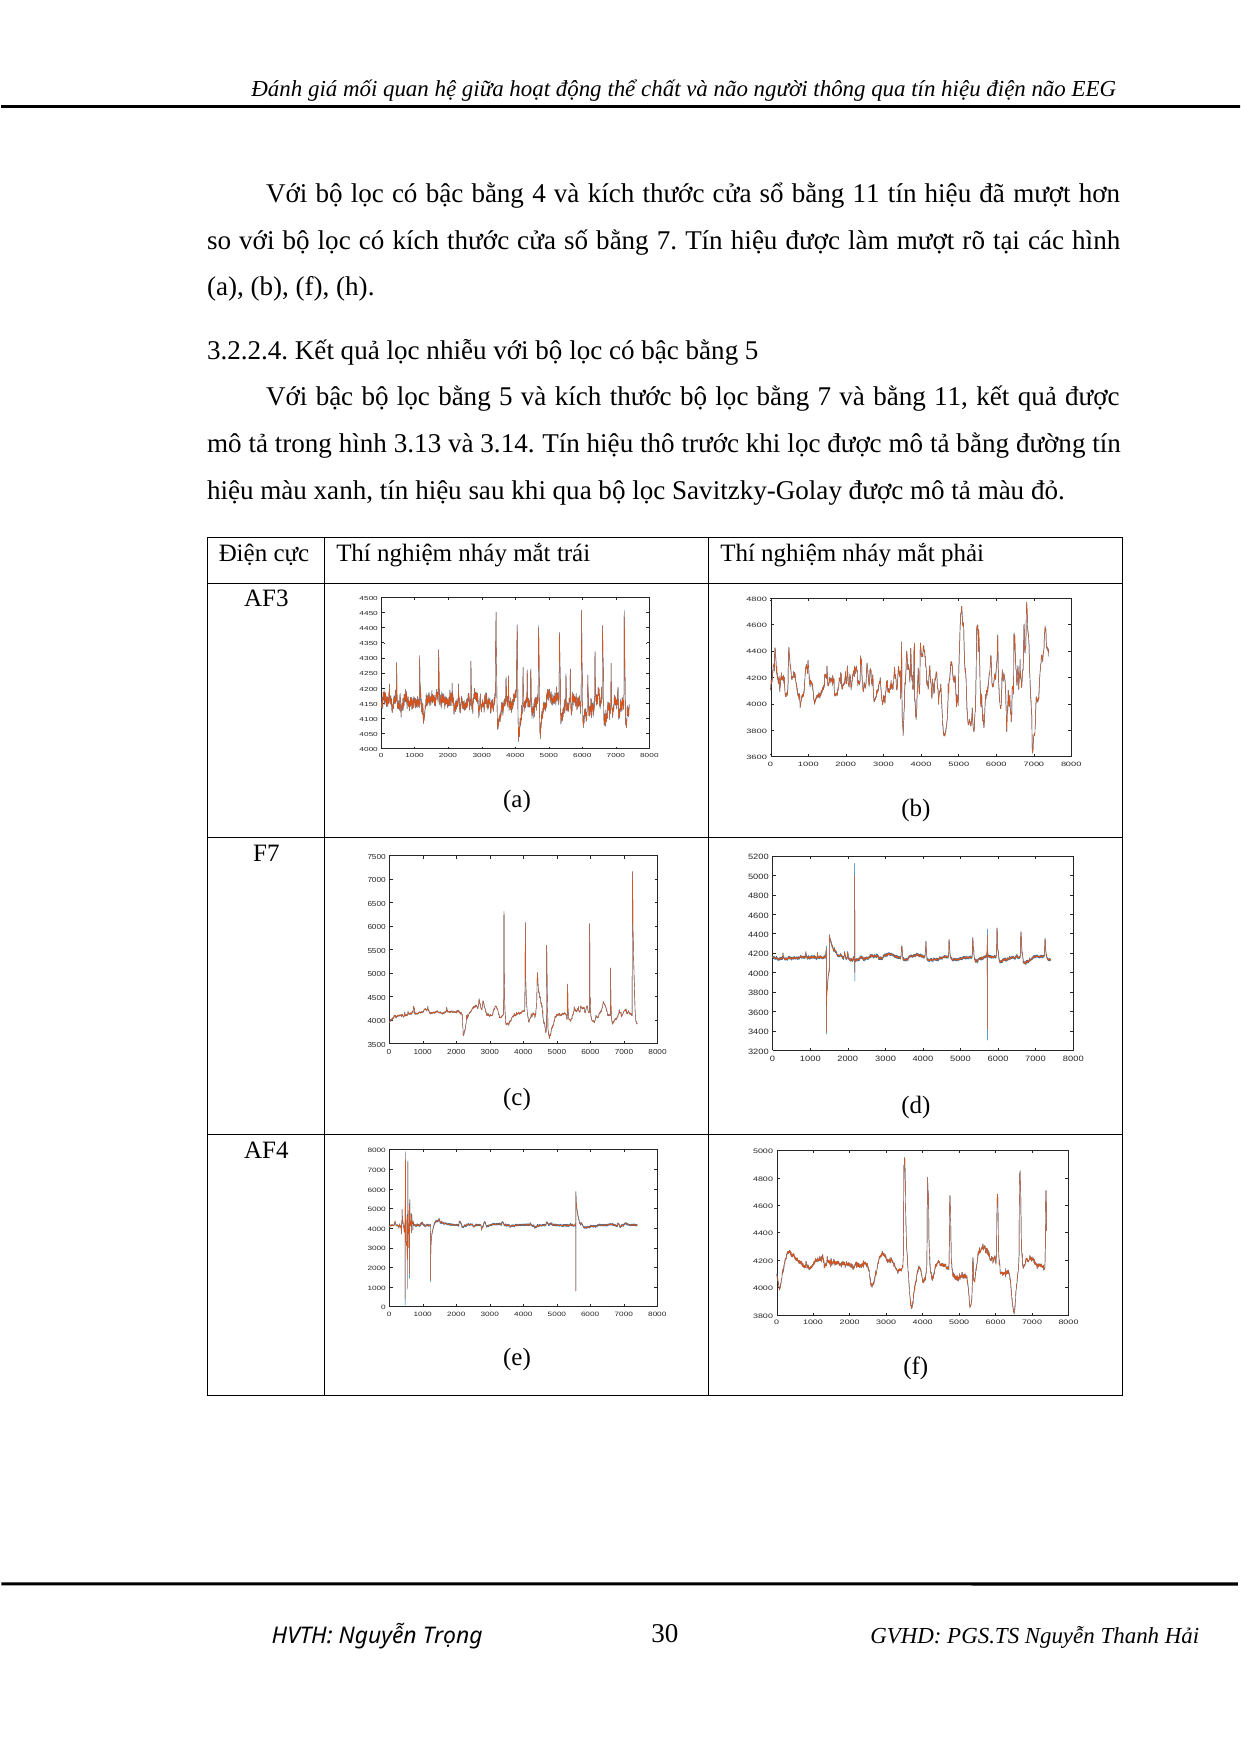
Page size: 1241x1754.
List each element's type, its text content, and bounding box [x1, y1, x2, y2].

table_cell AF3 [208, 584, 324, 837]
table_cell (f) [709, 1135, 1122, 1395]
table_cell (e) [325, 1135, 708, 1395]
table_cell (c) [325, 838, 708, 1134]
table_cell F7 [208, 838, 324, 1134]
subtitle 3.2.2.4. Kết quả lọc nhiễu với bộ lọc có bậc bằng 5 [207, 334, 1122, 365]
table_header Thí nghiệm nháy mắt trái [325, 538, 708, 582]
table_header Thí nghiệm nháy mắt phải [709, 538, 1122, 582]
table_cell (a) [325, 584, 708, 837]
list Với bộ lọc có bậc bằng 4 và kích thước cửa sổ bằng 11 tín hiệu đã mượt hơn so với bộ lọc có kích thước cửa số bằng 7. Tín hiệu được làm mượt rõ tại các hình (a), (b), (f), (h). [207, 177, 1122, 302]
table_cell (d) [709, 838, 1122, 1134]
table_cell AF4 [208, 1135, 324, 1395]
table_header Điện cực [208, 538, 324, 582]
table_cell (b) [709, 584, 1122, 837]
list Với bậc bộ lọc bằng 5 và kích thước bộ lọc bằng 7 và bằng 11, kết quả được mô tả trong hình 3.13 và 3.14. Tín hiệu thô trước khi lọc được mô tả bằng đường tín hiệu màu xanh, tín hiệu sau khi qua bộ lọc Savitzky-Golay được mô tả màu đỏ. [207, 381, 1122, 505]
